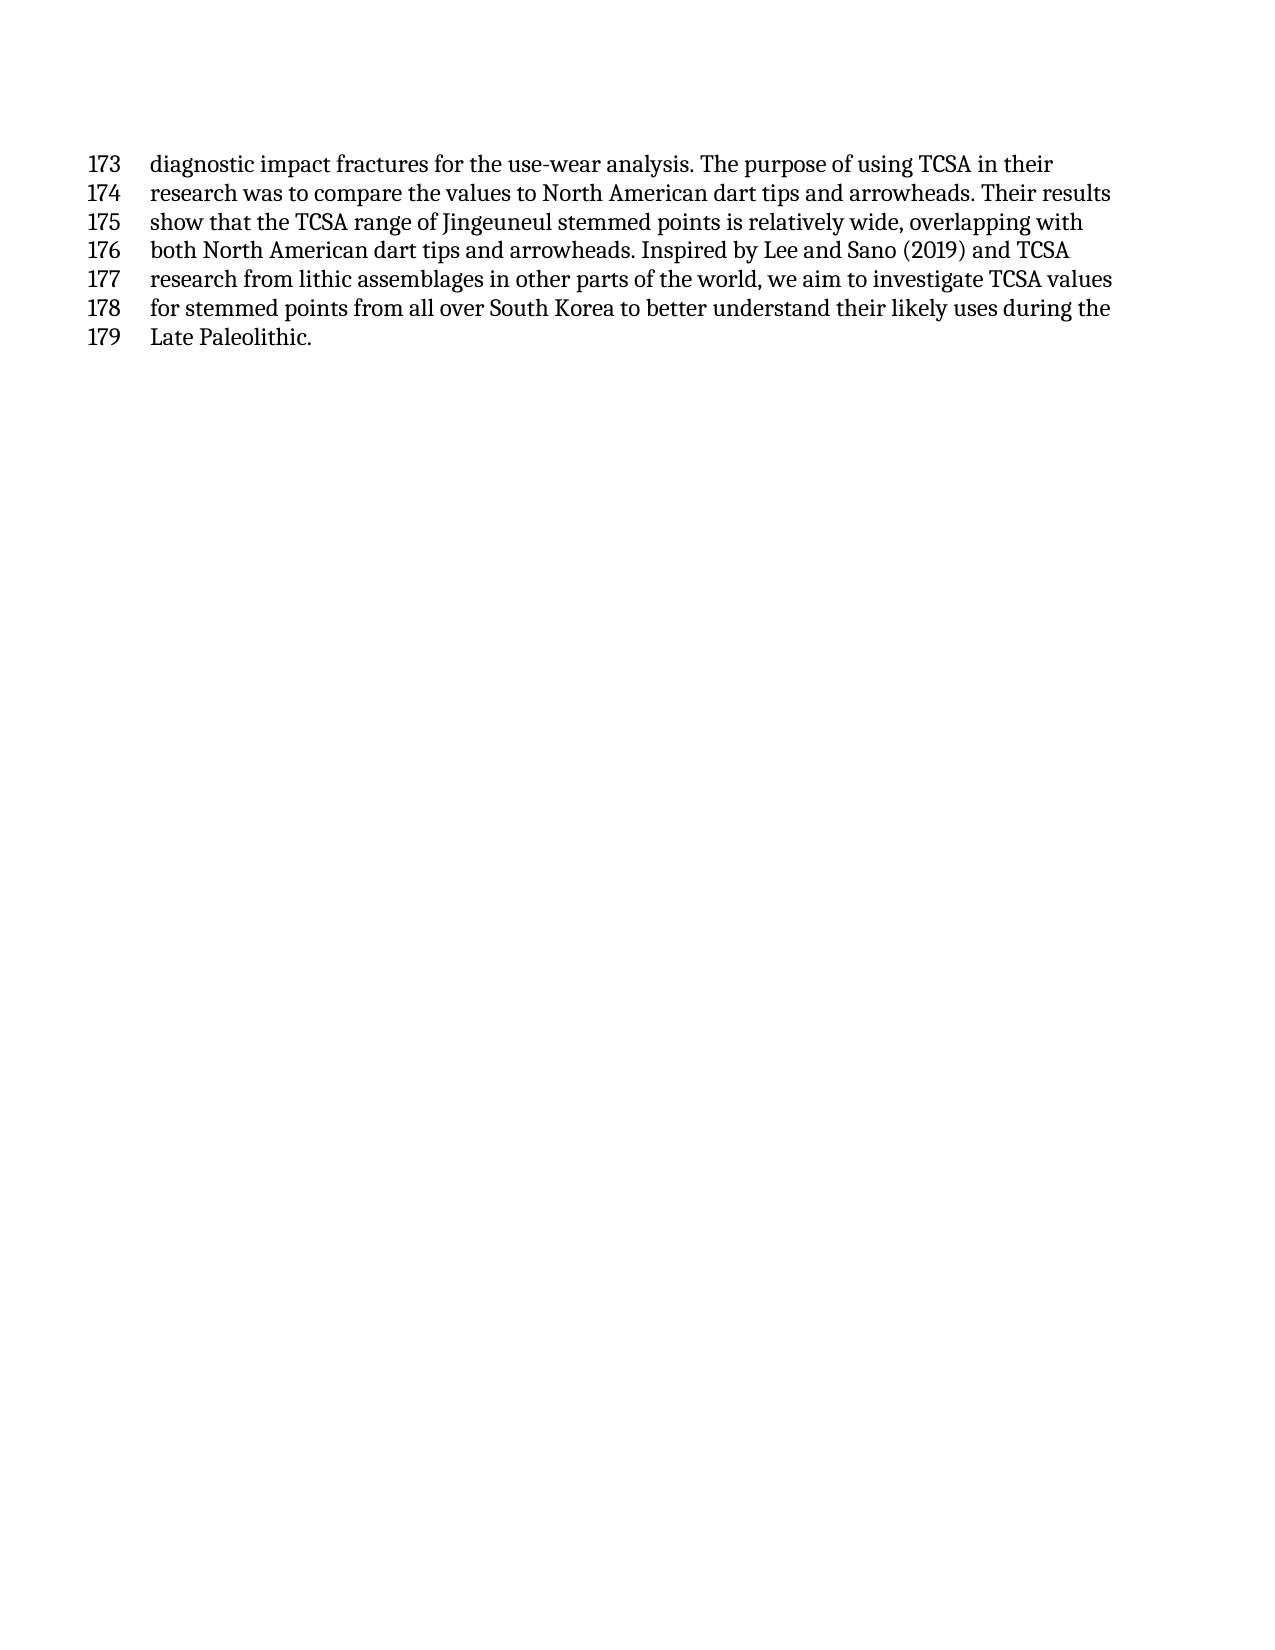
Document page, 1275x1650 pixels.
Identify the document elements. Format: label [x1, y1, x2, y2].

text [150, 150, 1125, 351]
